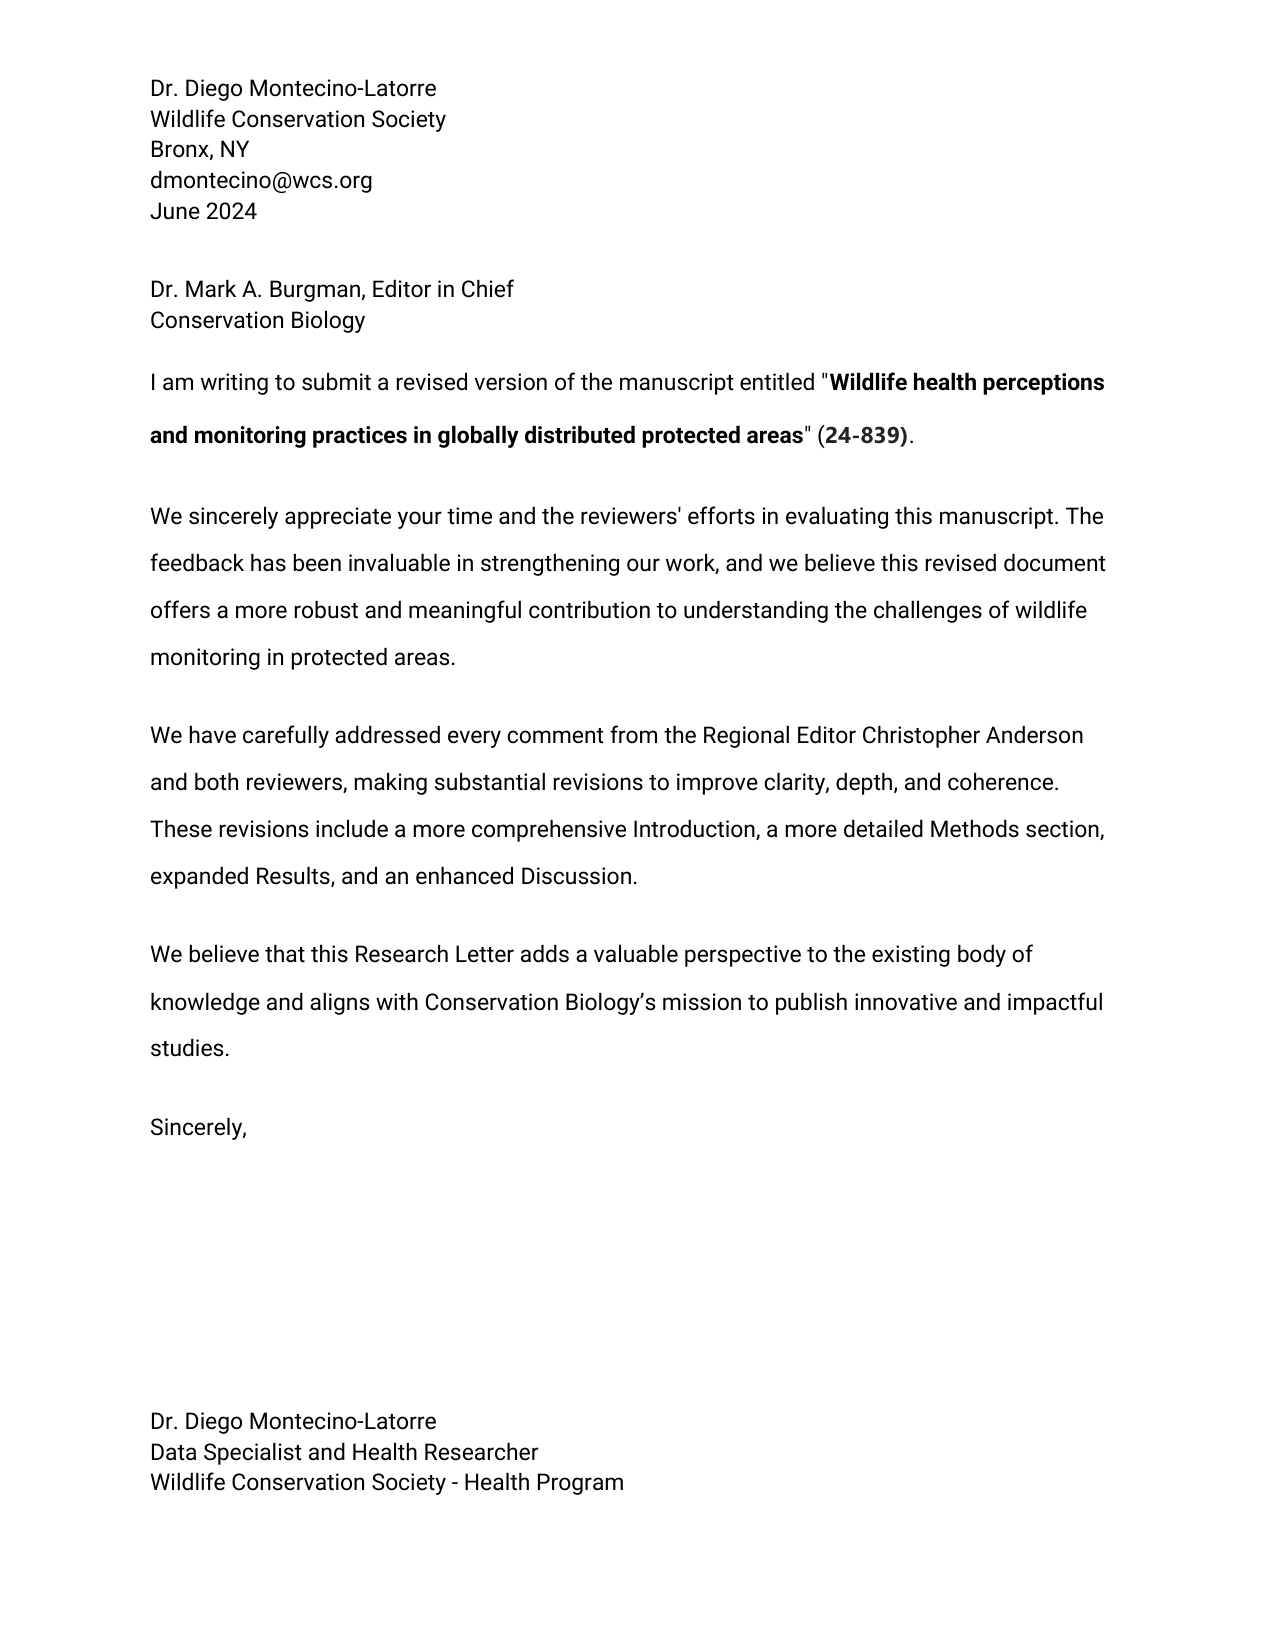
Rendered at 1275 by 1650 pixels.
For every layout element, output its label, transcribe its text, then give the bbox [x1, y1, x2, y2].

text Conservation Biology [150, 307, 1125, 334]
text Sincerely, [150, 1114, 1125, 1141]
text We believe that this Research Letter adds a valuable perspective to the existing body of knowledge and aligns with Conservation Biology’s mission to publish innovative and impactful studies. [150, 942, 1125, 1062]
text Dr. Diego Montecino-Latorre [150, 1408, 1125, 1435]
text Data Specialist and Health Researcher [150, 1439, 1125, 1466]
text We sincerely appreciate your time and the reviewers' efforts in evaluating this manuscript. The feedback has been invaluable in strengthening our work, and we believe this revised document offers a more robust and meaningful contribution to understanding the challenges of wildlife monitoring in protected areas. [150, 503, 1125, 671]
text Dr. Mark A. Burgman, Editor in Chief [150, 276, 1125, 303]
text We have carefully addressed every comment from the Regional Editor Christopher Anderson and both reviewers, making substantial revisions to improve clarity, depth, and coherence. These revisions include a more comprehensive Introduction, a more detailed Methods section, expanded Results, and an enhanced Discussion. [150, 722, 1125, 890]
text Wildlife Conservation Society - Health Program [150, 1469, 1125, 1496]
text I am writing to submit a revised version of the manuscript entitled "Wildlife health perceptions and monitoring practices in globally distributed protected areas" (24-839). [150, 369, 1125, 449]
